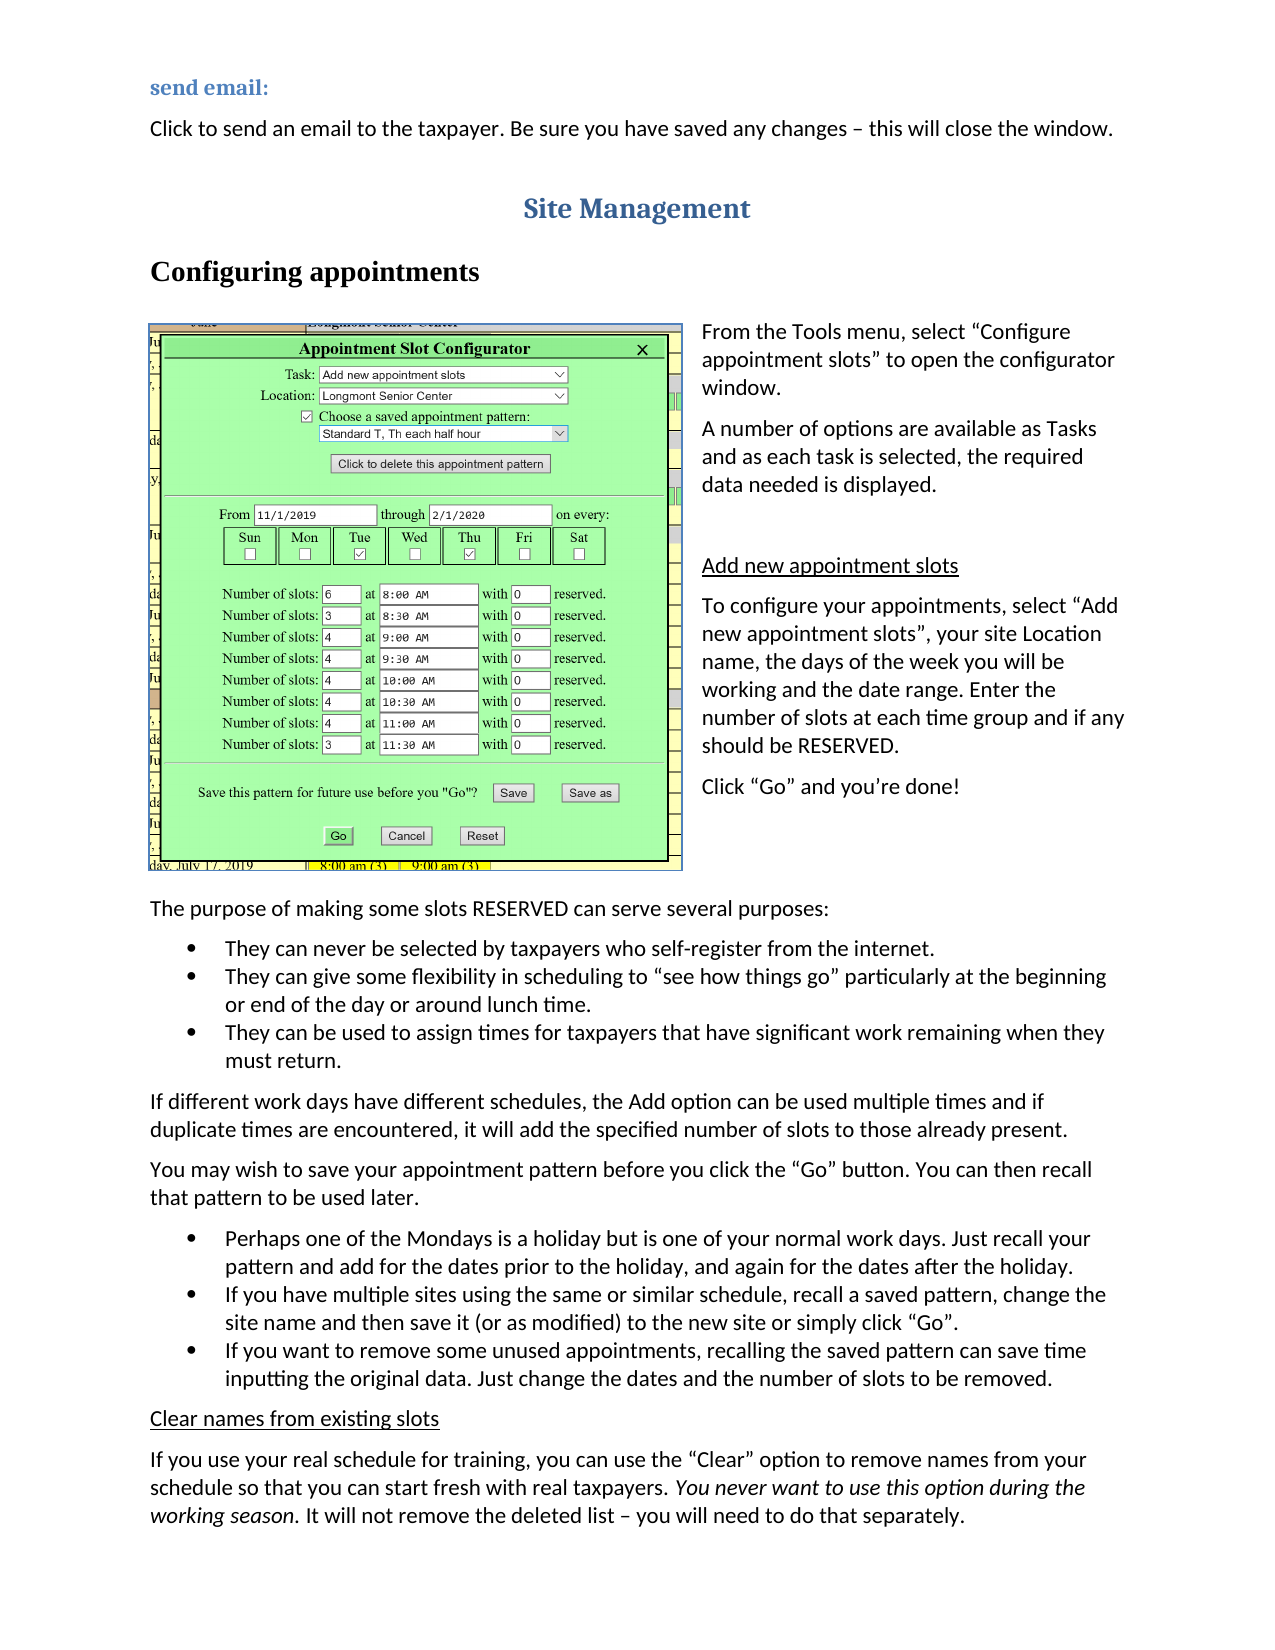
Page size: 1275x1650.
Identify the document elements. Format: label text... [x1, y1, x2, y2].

text From the Tools menu, select “Configure appointment slots” to open the configurator window. [150, 317, 1125, 401]
text You may wish to save your appointment pattern before you click the “Go” button. You can then recall that pattern to be used later. [150, 1155, 1125, 1211]
list If you have multiple sites using the same or similar schedule, recall a saved pattern, change the site name and then save it (or as modified) to the new site or simply click “Go”. [187, 1280, 1125, 1336]
list Perhaps one of the Mondays is a holiday but is one of your normal work days. Just recall your pattern and add for the dates prior to the holiday, and again for the dates after the holiday. [187, 1224, 1125, 1280]
list They can never be selected by taxpayers who self-register from the internet. [187, 934, 1125, 962]
text If you use your real schedule for training, you can use the “Clear” option to remove names from your schedule so that you can start fresh with real taxpayers. You never want to use this option during the working season. It will not remove the deleted list – you will need to do that separately. [150, 1445, 1125, 1529]
list They can give some flexibility in scheduling to “see how things go” particularly at the beginning or end of the day or around lunch time. [187, 962, 1125, 1018]
text To configure your appointments, select “Add new appointment slots”, your site Location name, the days of the week you will be working and the date range. Enter the number of slots at each time group and if any should be RESERVED. [683, 591, 1125, 759]
text Add new appointment slots [683, 551, 1125, 579]
text Clear names from existing slots [150, 1404, 1125, 1432]
subtitle Configuring appointments [150, 254, 1125, 288]
text send email: [150, 75, 1125, 101]
text A number of options are available as Tasks and as each task is selected, the required data needed is displayed. [683, 414, 1125, 498]
text The purpose of making some slots RESERVED can serve several purposes: [150, 894, 1125, 922]
list If you want to remove some unused appointments, recalling the saved pattern can save time inputting the original data. Just change the dates and the number of slots to be removed. [187, 1336, 1125, 1392]
text Click to send an email to the taxpayer. Be sure you have saved any changes – this will close the window. [150, 114, 1125, 142]
text If different work days have different schedules, the Add option can be used multiple times and if duplicate times are encountered, it will add the specified number of slots to those already present. [150, 1087, 1125, 1143]
subtitle Site Management [150, 192, 1125, 225]
text Click “Go” and you’re done! [683, 772, 1125, 800]
list They can be used to assign times for taxpayers that have significant work remaining when they must return. [187, 1018, 1125, 1074]
